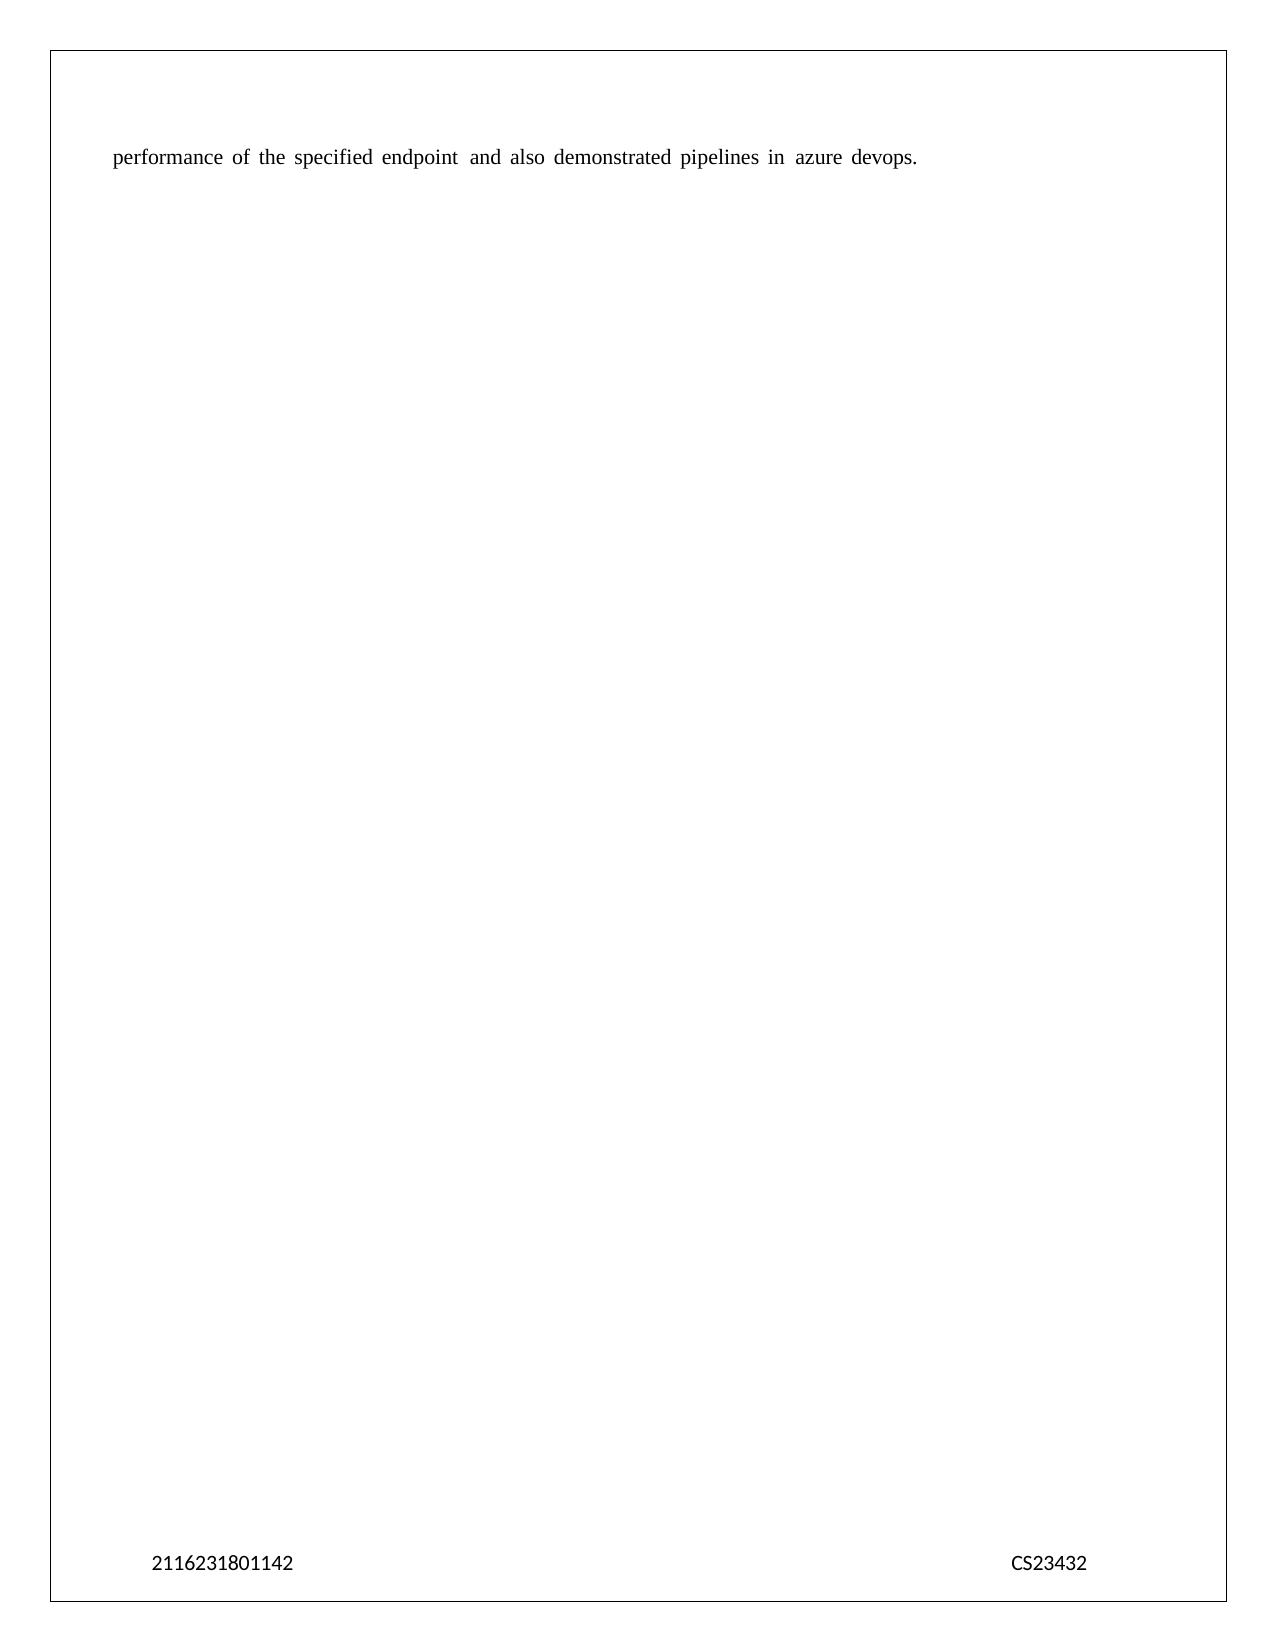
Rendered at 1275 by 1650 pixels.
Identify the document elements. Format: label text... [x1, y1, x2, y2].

text performance of the specified endpoint and also demonstrated pipelines in azure devops. [113, 144, 1162, 169]
